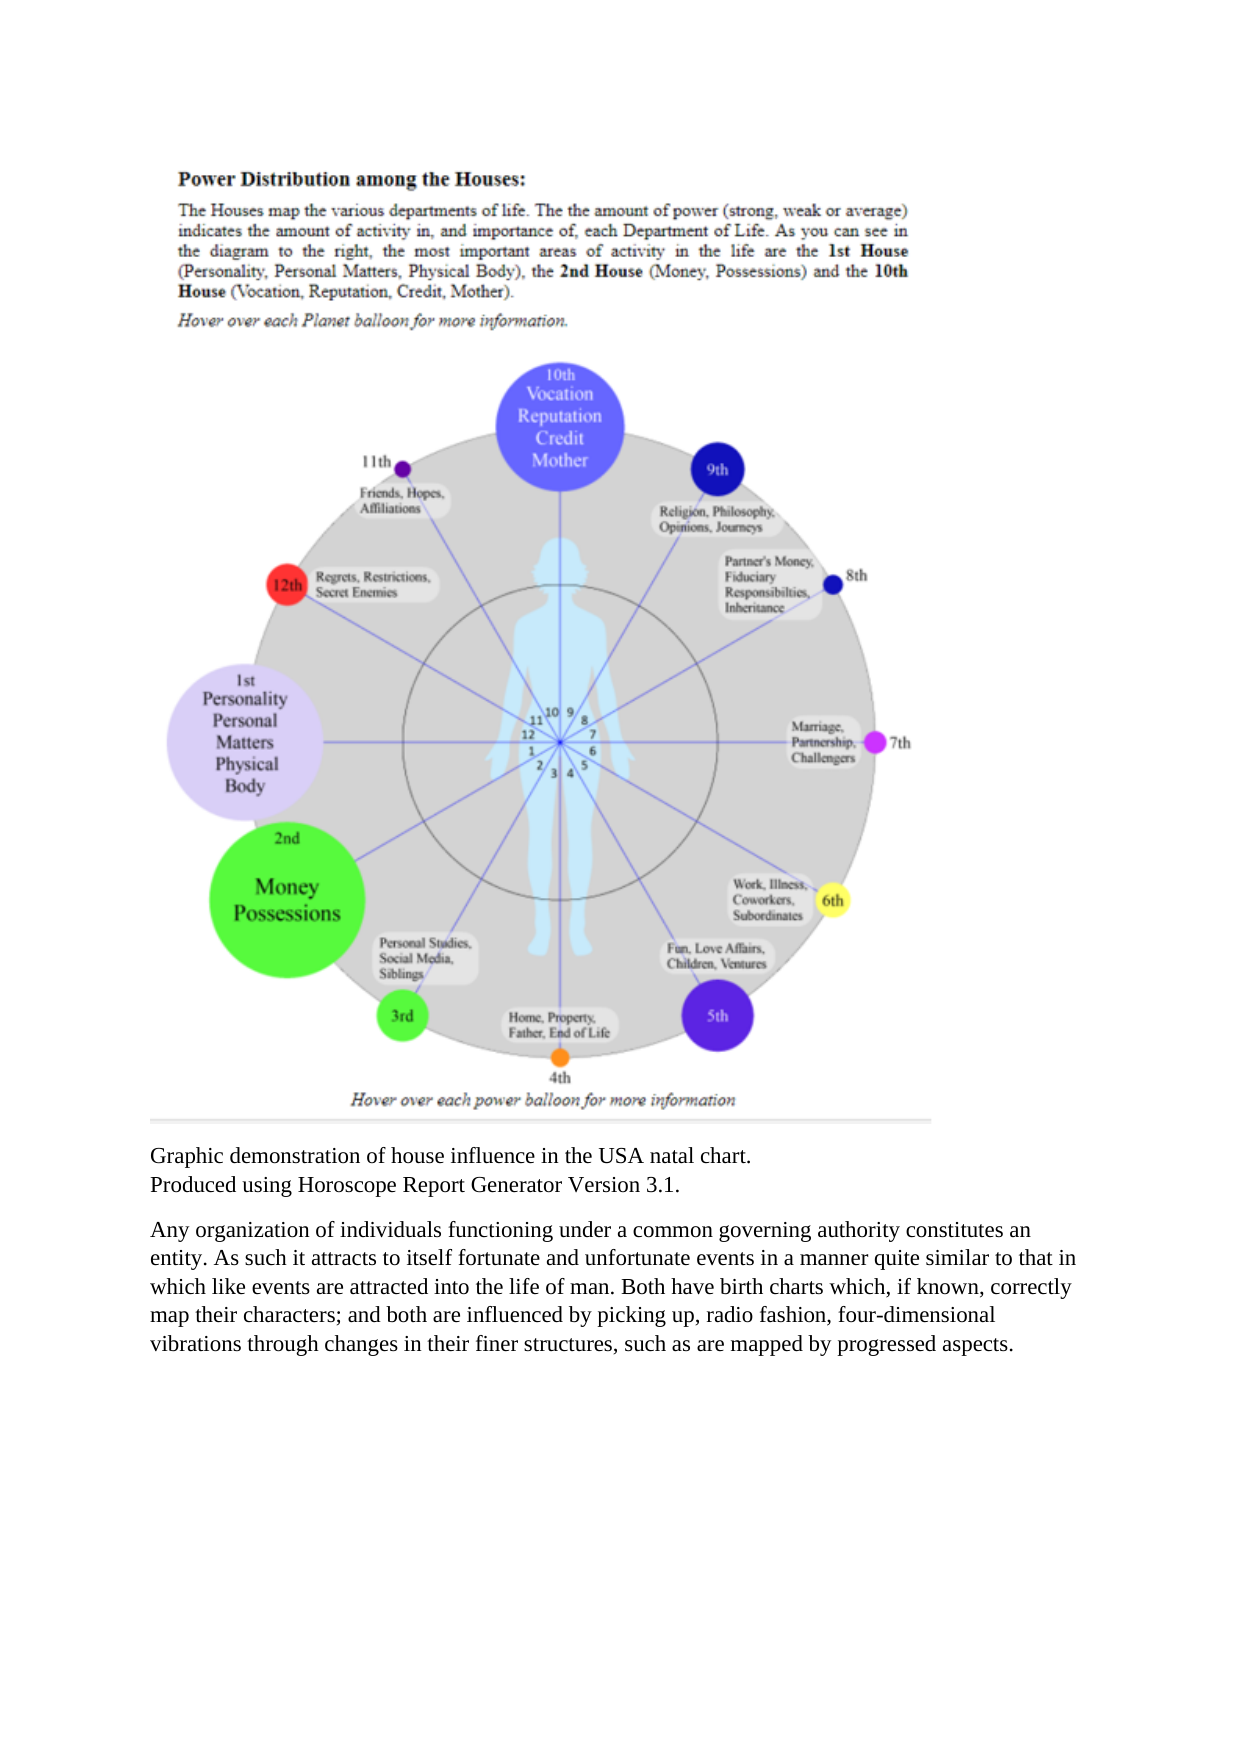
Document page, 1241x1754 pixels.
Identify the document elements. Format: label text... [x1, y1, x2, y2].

picture [150, 150, 932, 1124]
text Any organization of individuals functioning under a common governing authority constitutes an entity. As such it attracts to itself fortunate and unfortunate events in a manner quite similar to that in which like events are attracted into the life of man. Both have birth charts which, if known, correctly map their characters; and both are influenced by picking up, radio fashion, four-dimensional vibrations through changes in their finer structures, such as are mapped by progressed aspects. [150, 1216, 1090, 1356]
text Graphic demonstration of house influence in the USA natal chart. Produced using Horoscope Report Generator Version 3.1. [150, 1142, 1090, 1197]
